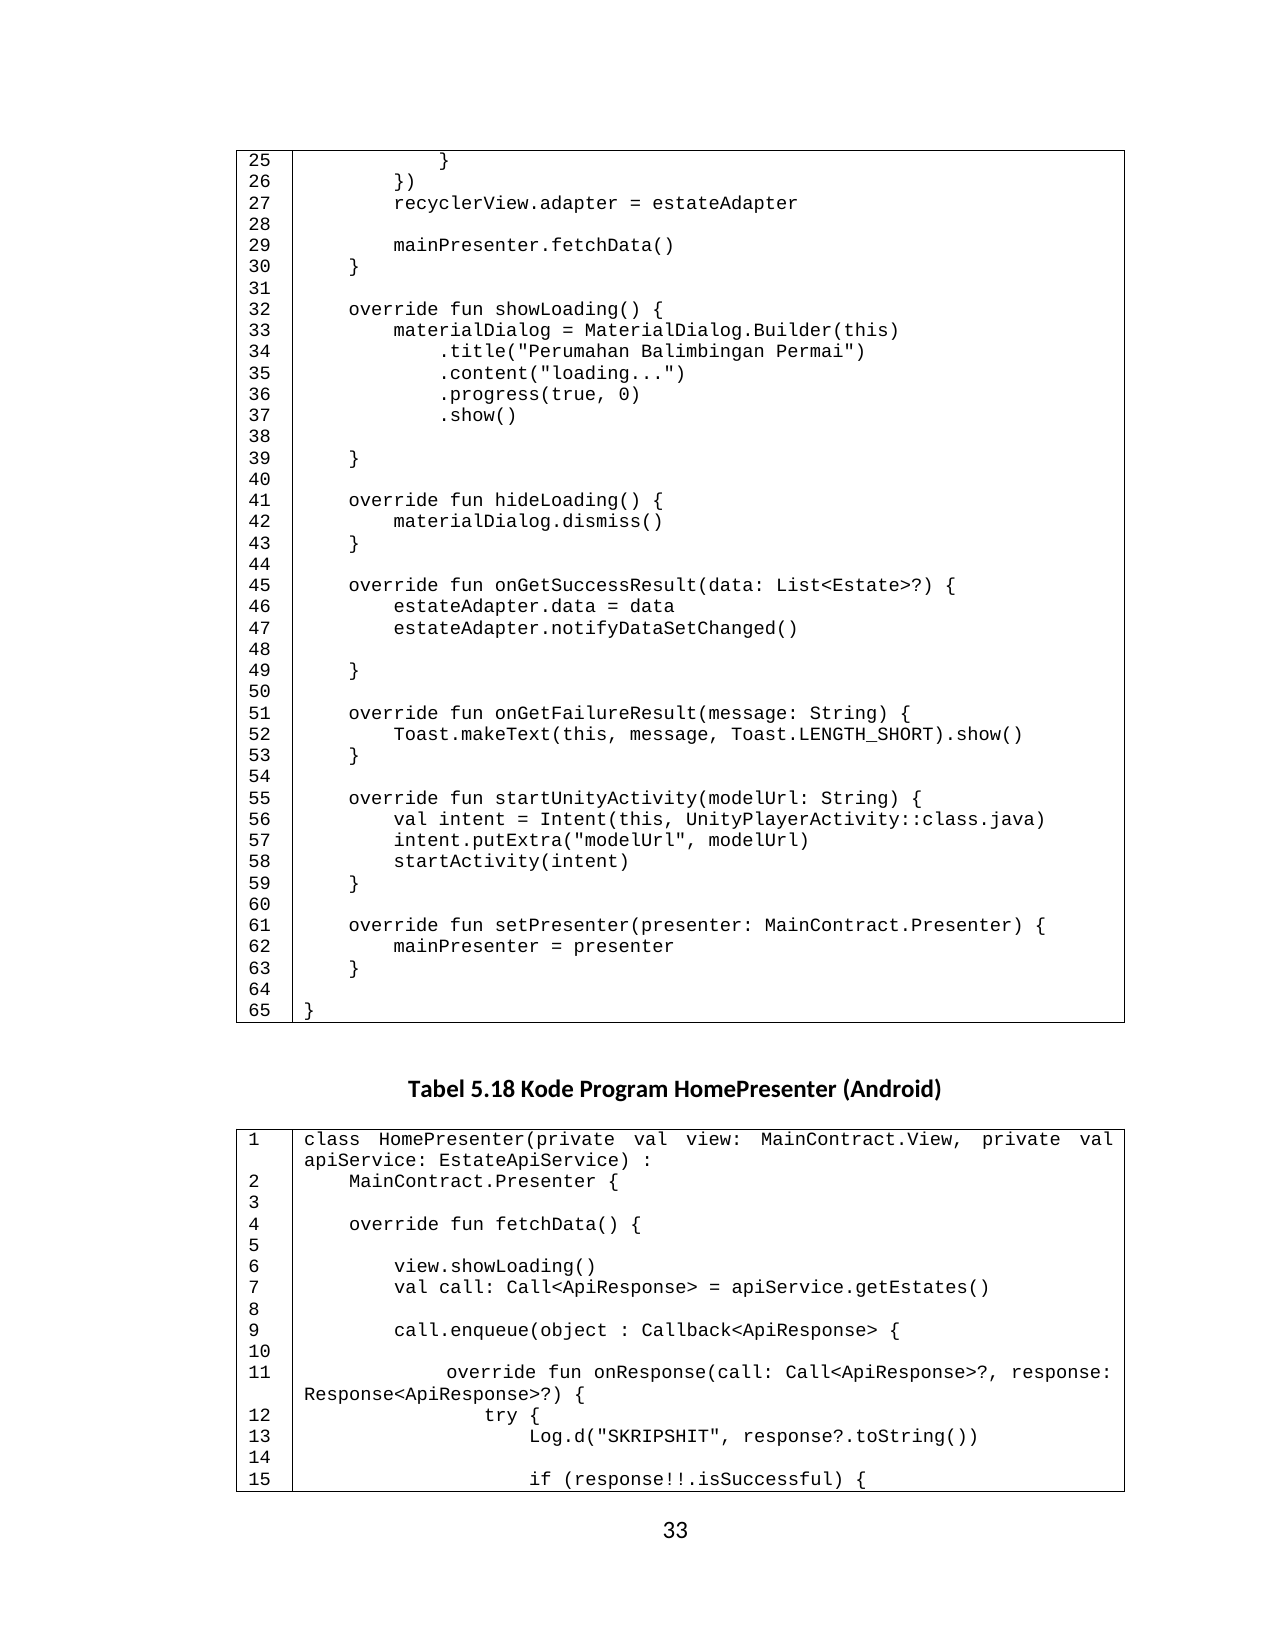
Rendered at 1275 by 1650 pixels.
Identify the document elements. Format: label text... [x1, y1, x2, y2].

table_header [293, 151, 1124, 1022]
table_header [237, 151, 292, 1022]
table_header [293, 1130, 1124, 1491]
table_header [237, 1130, 292, 1491]
